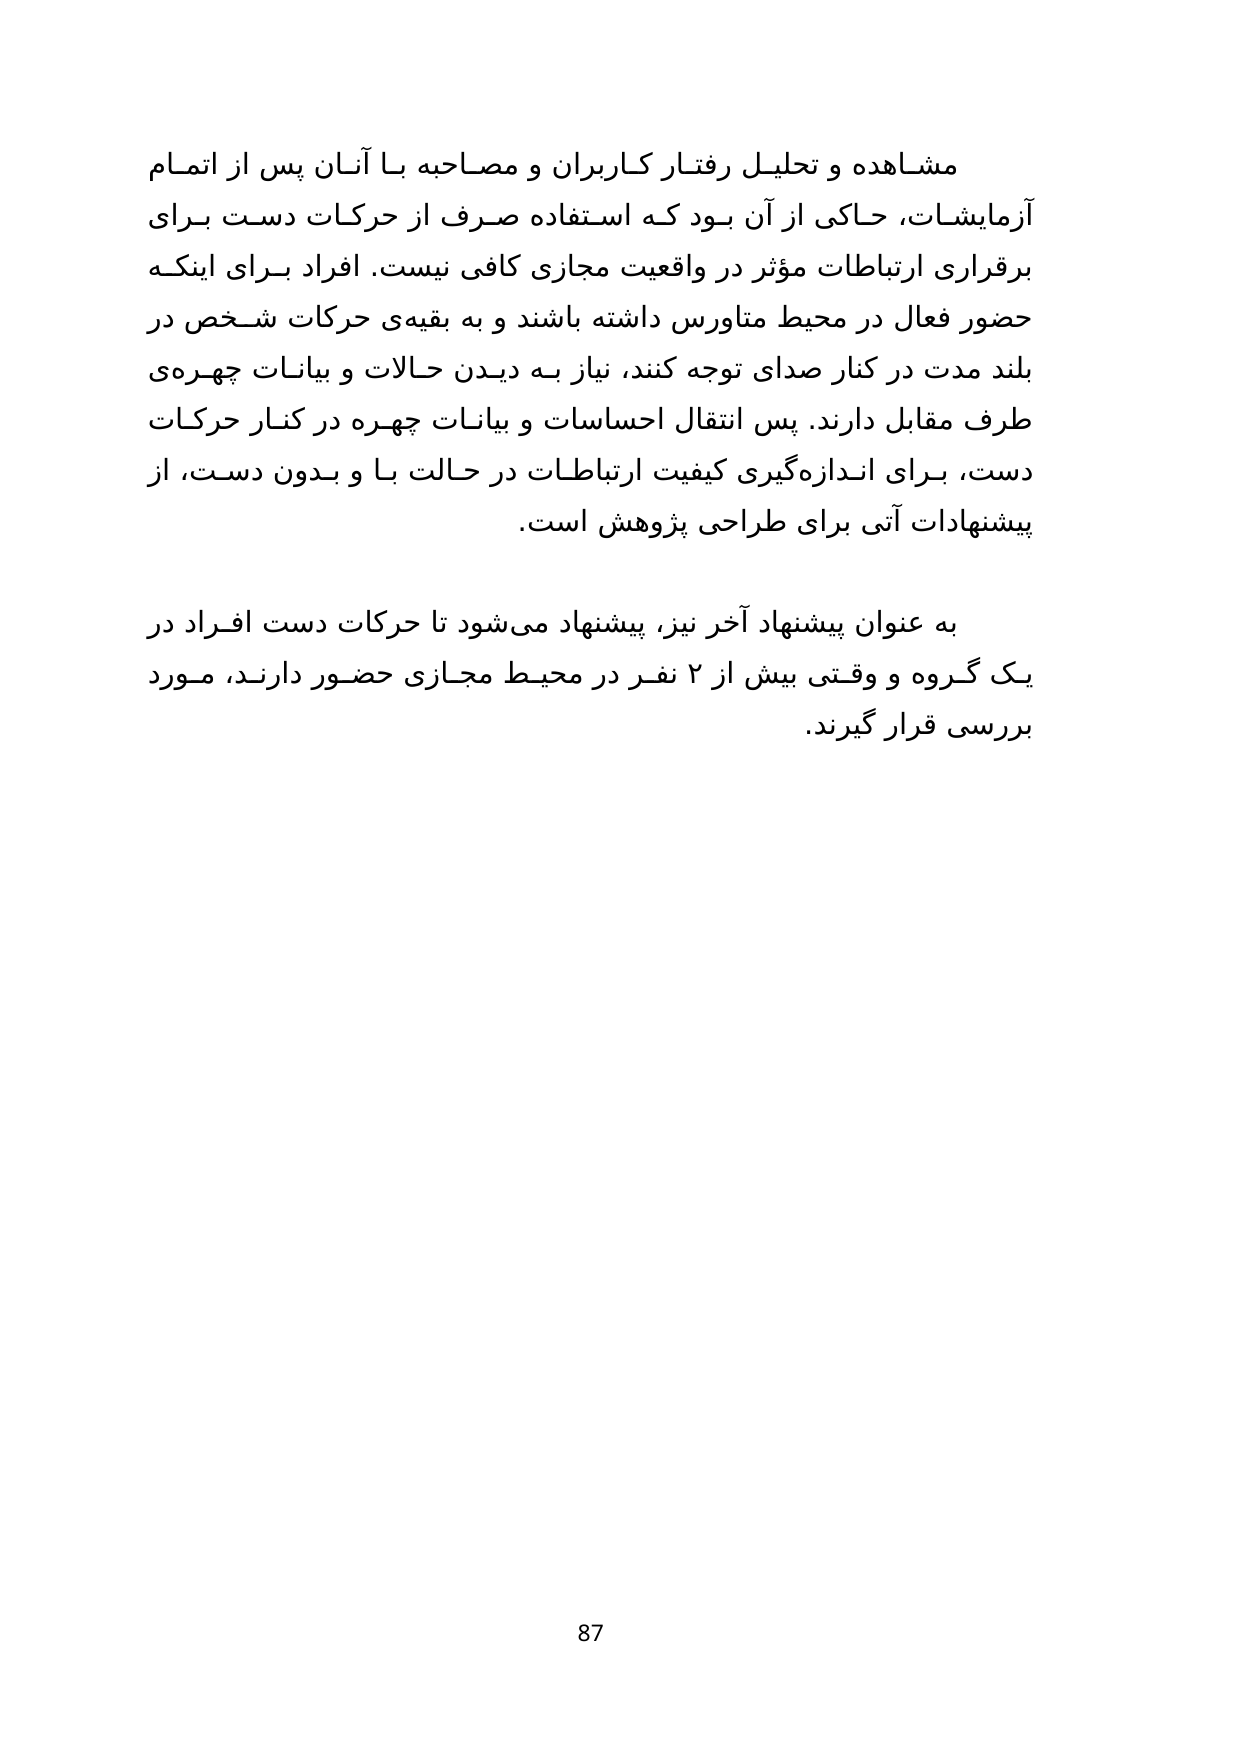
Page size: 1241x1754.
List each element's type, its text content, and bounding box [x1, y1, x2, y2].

text مشاهده‌ و تحلیل رفتار کاربران و مصاحبه با آنان پس از اتمام آزمایشات، حاکی از آن بود که استفاده صرف از حرکات دست برای برقراری ارتباطات مؤثر در واقعیت مجازی کافی نیست. افراد برای اینکه حضور فعال در محیط متاورس داشته باشند و به بقیه‌ی حرکات شخص در بلند مدت در کنار صدای توجه کنند، نیاز به دیدن حالات و بیانات چهره‌ی طرف مقابل دارند. پس انتقال احساسات و بیانات چهره در کنار حرکات دست، برای اندازه‌گیری کیفیت ارتباطات در حالت با و بدون دست، از پیشنهادات آتی برای طراحی پژوهش است. [148, 148, 1033, 538]
text به عنوان پیشنهاد آخر نیز، پیشنهاد می‌شود تا حرکات دست افراد در یک گروه و وقتی بیش از ۲ نفر در محیط مجازی حضور دارند، مورد بررسی قرار گیرند. [148, 606, 1033, 741]
